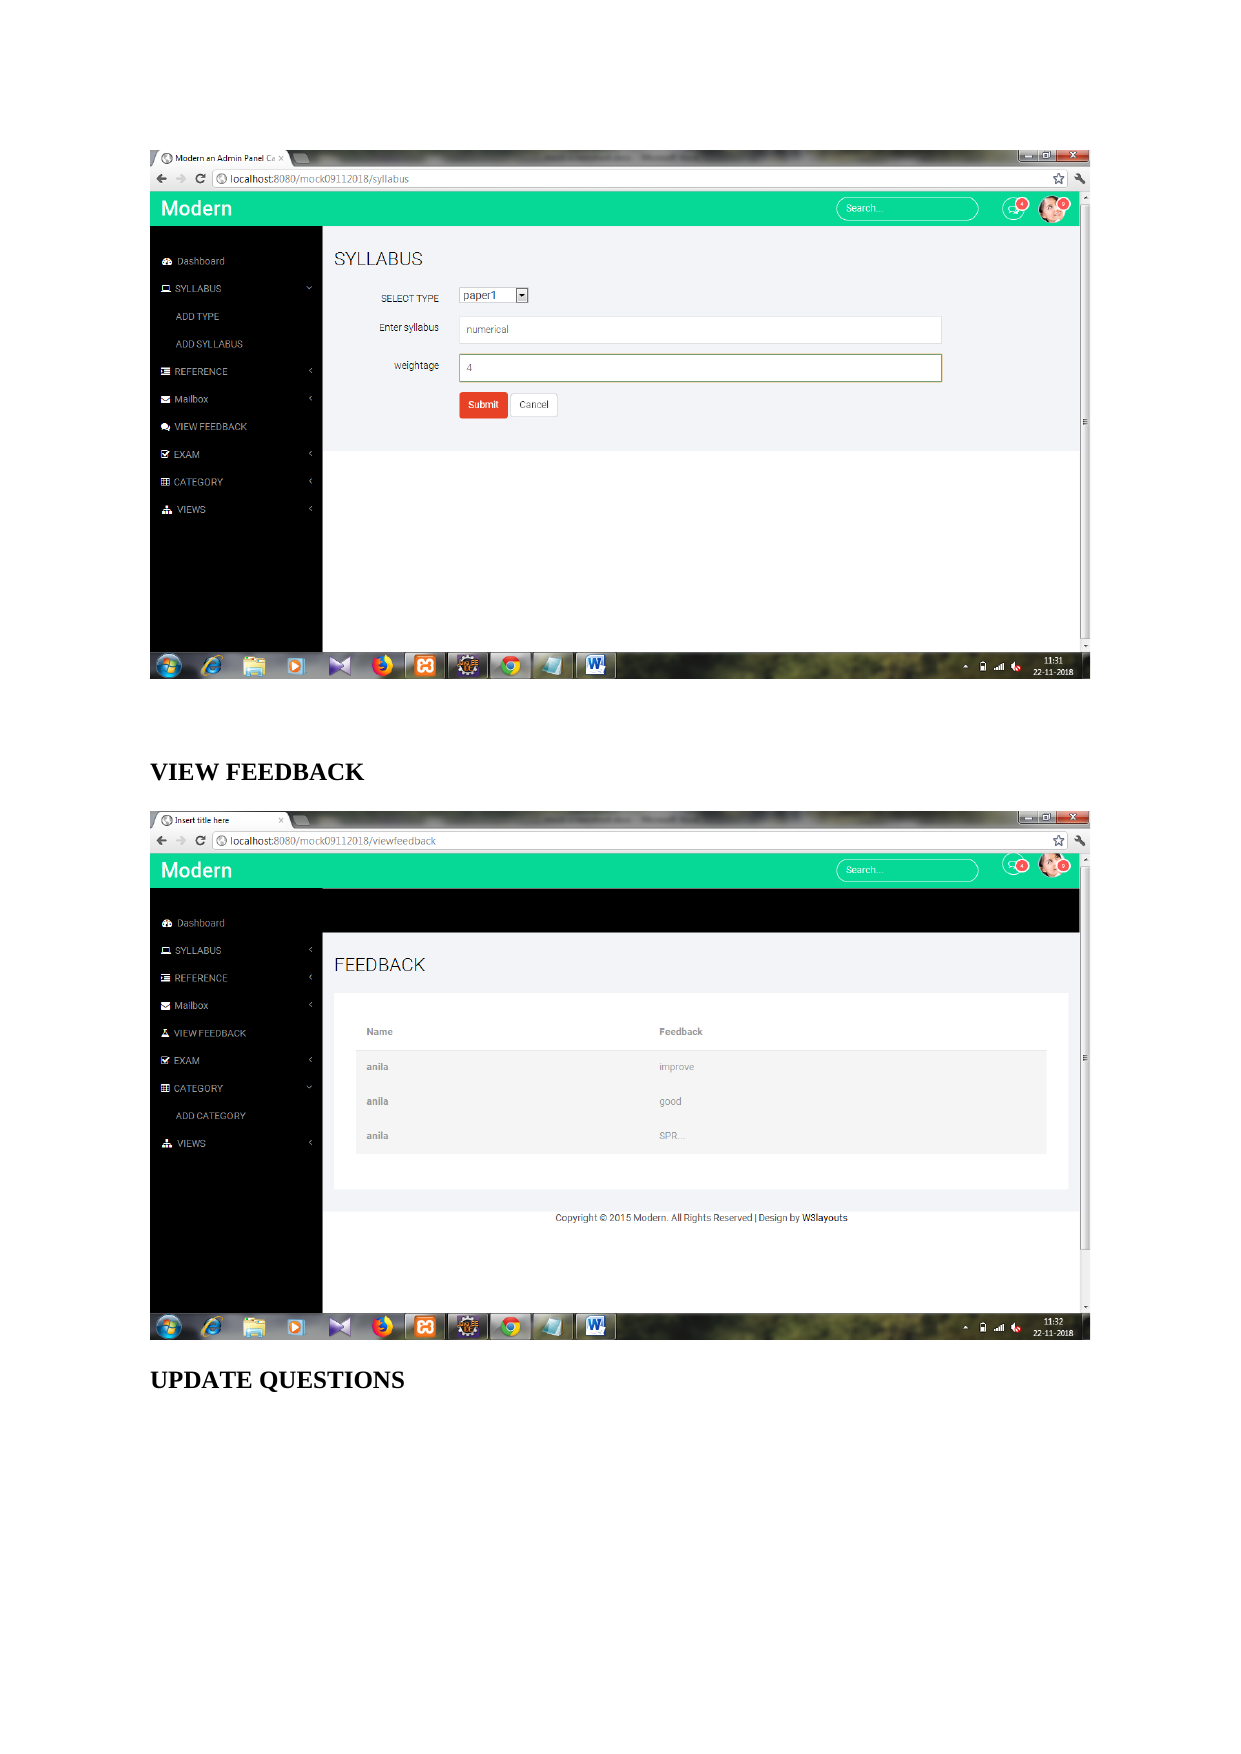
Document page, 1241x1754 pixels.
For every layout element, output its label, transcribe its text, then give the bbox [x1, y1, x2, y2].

text UPDATE QUESTIONS [150, 1365, 1090, 1393]
picture [150, 150, 1091, 679]
picture [150, 811, 1091, 1340]
text VIEW FEEDBACK [150, 757, 1090, 786]
